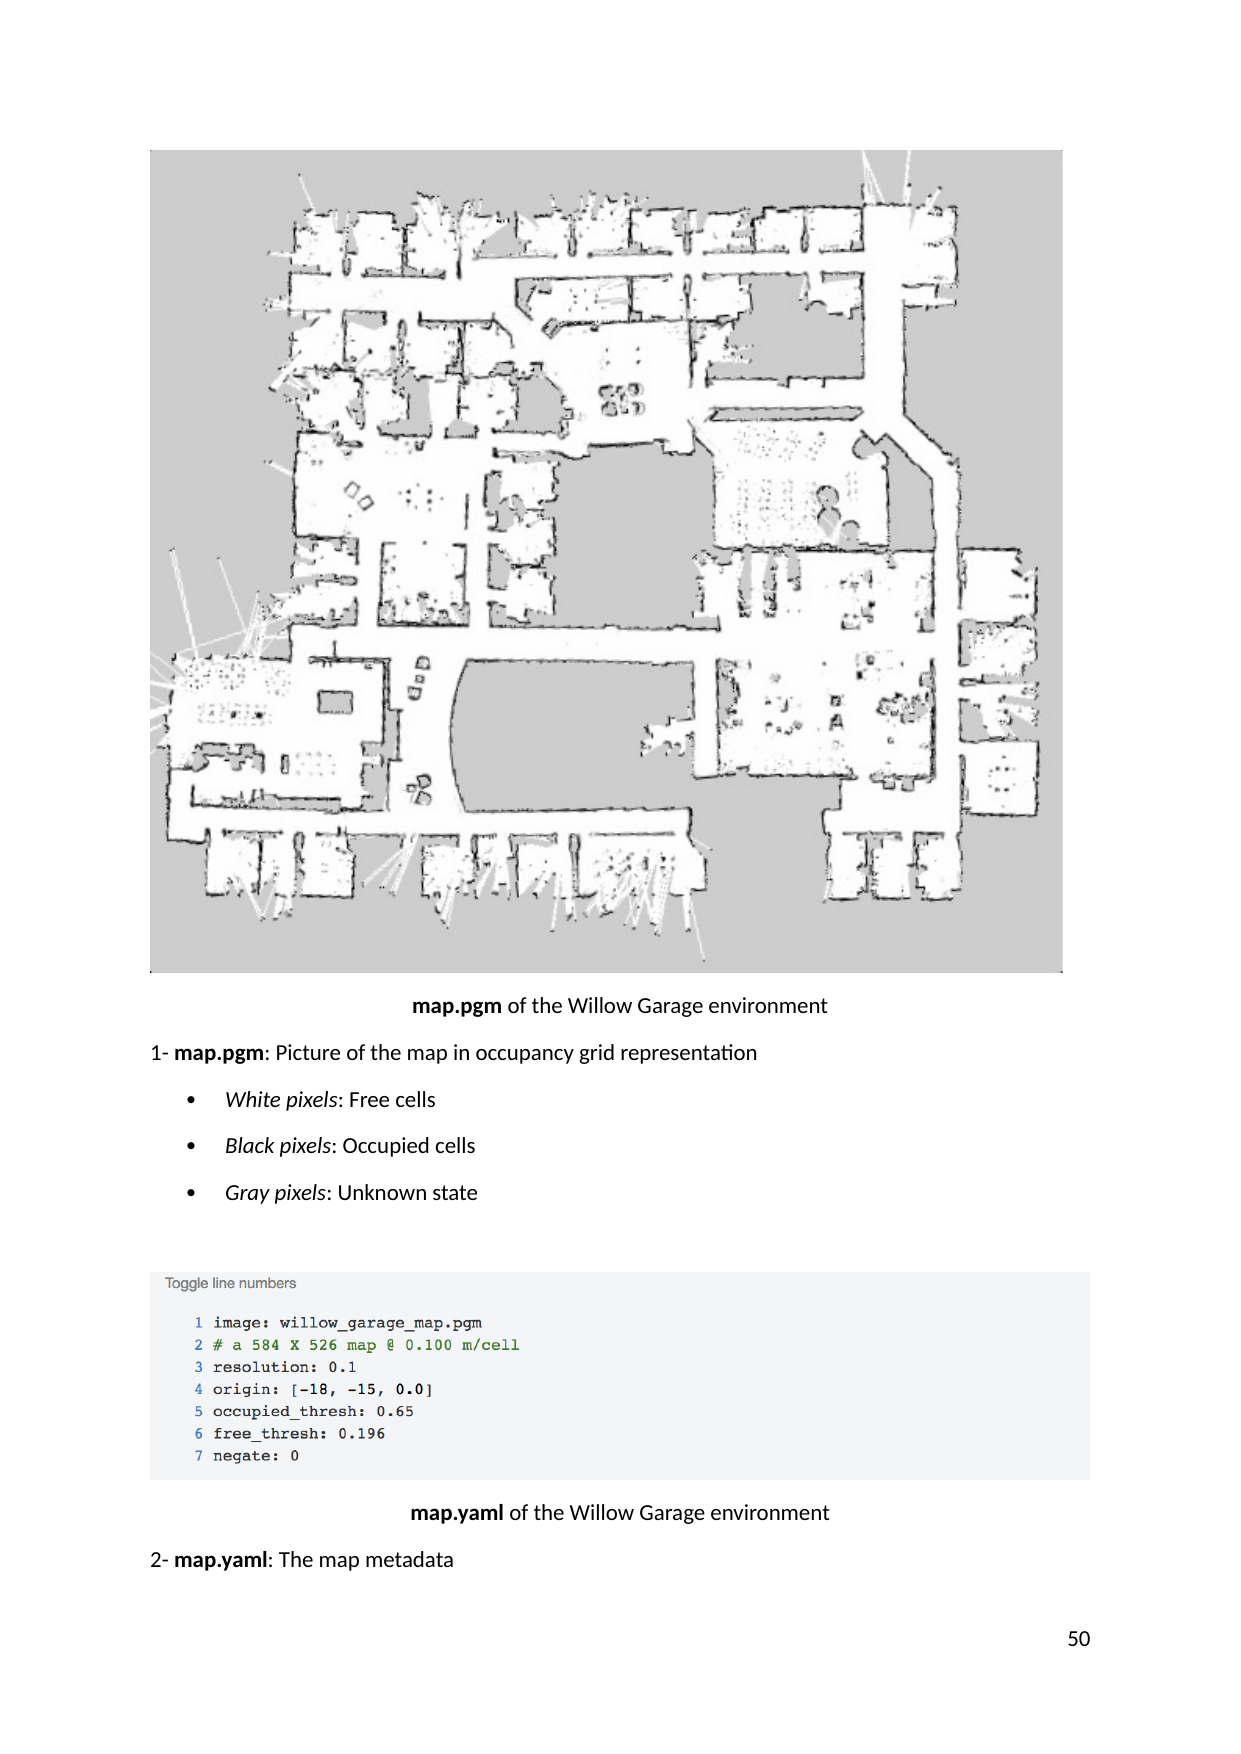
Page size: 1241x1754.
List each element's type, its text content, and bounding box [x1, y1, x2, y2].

text 1- map.pgm: Picture of the map in occupancy grid representation [150, 1038, 1090, 1066]
picture [150, 150, 1063, 973]
list Gray pixels: Unknown state [187, 1178, 1090, 1207]
list Black pixels: Occupied cells [187, 1132, 1090, 1160]
picture [150, 1272, 1091, 1480]
text map.yaml of the Willow Garage environment [150, 1498, 1090, 1527]
list White pixels: Free cells [187, 1085, 1090, 1113]
text map.pgm of the Willow Garage environment [150, 991, 1090, 1019]
text 2- map.yaml: The map metadata [150, 1545, 1090, 1573]
